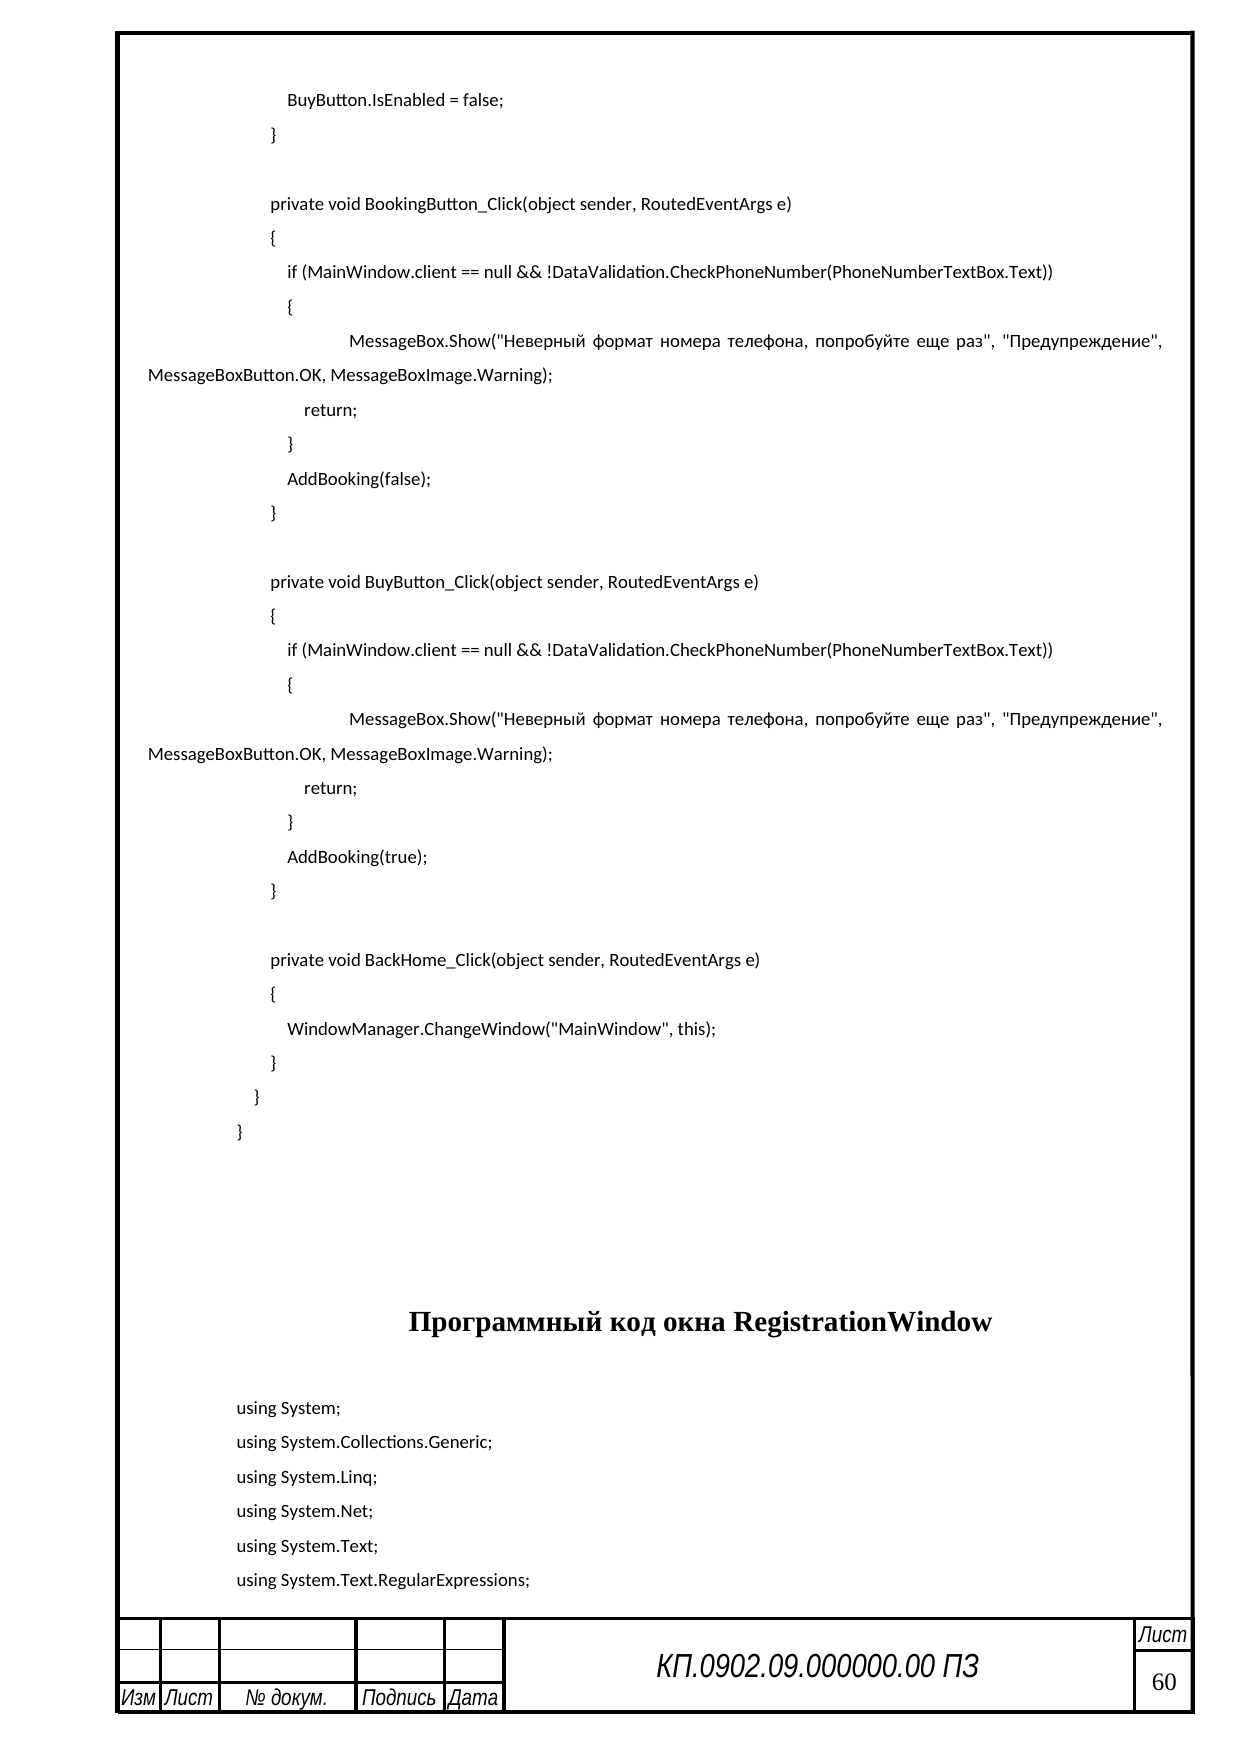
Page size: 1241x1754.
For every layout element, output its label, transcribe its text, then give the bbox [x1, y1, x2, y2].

text { [148, 673, 1164, 696]
text private void BackHome_Click(object sender, RoutedEventArgs e) [148, 948, 1164, 971]
text using System.Text.RegularExpressions; [148, 1568, 1164, 1591]
text return; [148, 776, 1164, 799]
text using System.Collections.Generic; [148, 1431, 1164, 1454]
text { [148, 295, 1164, 318]
text using System; [148, 1396, 1164, 1419]
text } [148, 811, 1164, 833]
text } [148, 879, 1164, 902]
text WindowManager.ChangeWindow("MainWindow", this); [148, 1017, 1164, 1040]
text { [148, 604, 1164, 627]
text AddBooking(false); [148, 467, 1164, 490]
text MessageBox.Show("Неверный формат номера телефона, попробуйте еще раз", "Предупреждение", MessageBoxButton.OK, MessageBoxImage.Warning); [148, 329, 1164, 387]
text using System.Net; [148, 1499, 1164, 1522]
text } [148, 1120, 1164, 1143]
text } [148, 1086, 1164, 1108]
text } [148, 432, 1164, 455]
text using System.Linq; [148, 1465, 1164, 1488]
text using System.Text; [148, 1534, 1164, 1557]
text } [148, 501, 1164, 524]
text private void BuyButton_Click(object sender, RoutedEventArgs e) [148, 570, 1164, 593]
text MessageBox.Show("Неверный формат номера телефона, попробуйте еще раз", "Предупреждение", MessageBoxButton.OK, MessageBoxImage.Warning); [148, 707, 1164, 765]
text return; [148, 398, 1164, 421]
text } [148, 123, 1164, 146]
text if (MainWindow.client == null && !DataValidation.CheckPhoneNumber(PhoneNumberTextBox.Text)) [148, 261, 1164, 283]
text { [148, 982, 1164, 1005]
text BuyButton.IsEnabled = false; [148, 89, 1164, 112]
text Программный код окна RegistrationWindow [236, 1304, 1164, 1338]
text private void BookingButton_Click(object sender, RoutedEventArgs e) [148, 192, 1164, 215]
text } [148, 1051, 1164, 1074]
text AddBooking(true); [148, 845, 1164, 868]
text if (MainWindow.client == null && !DataValidation.CheckPhoneNumber(PhoneNumberTextBox.Text)) [148, 639, 1164, 662]
text { [148, 226, 1164, 249]
